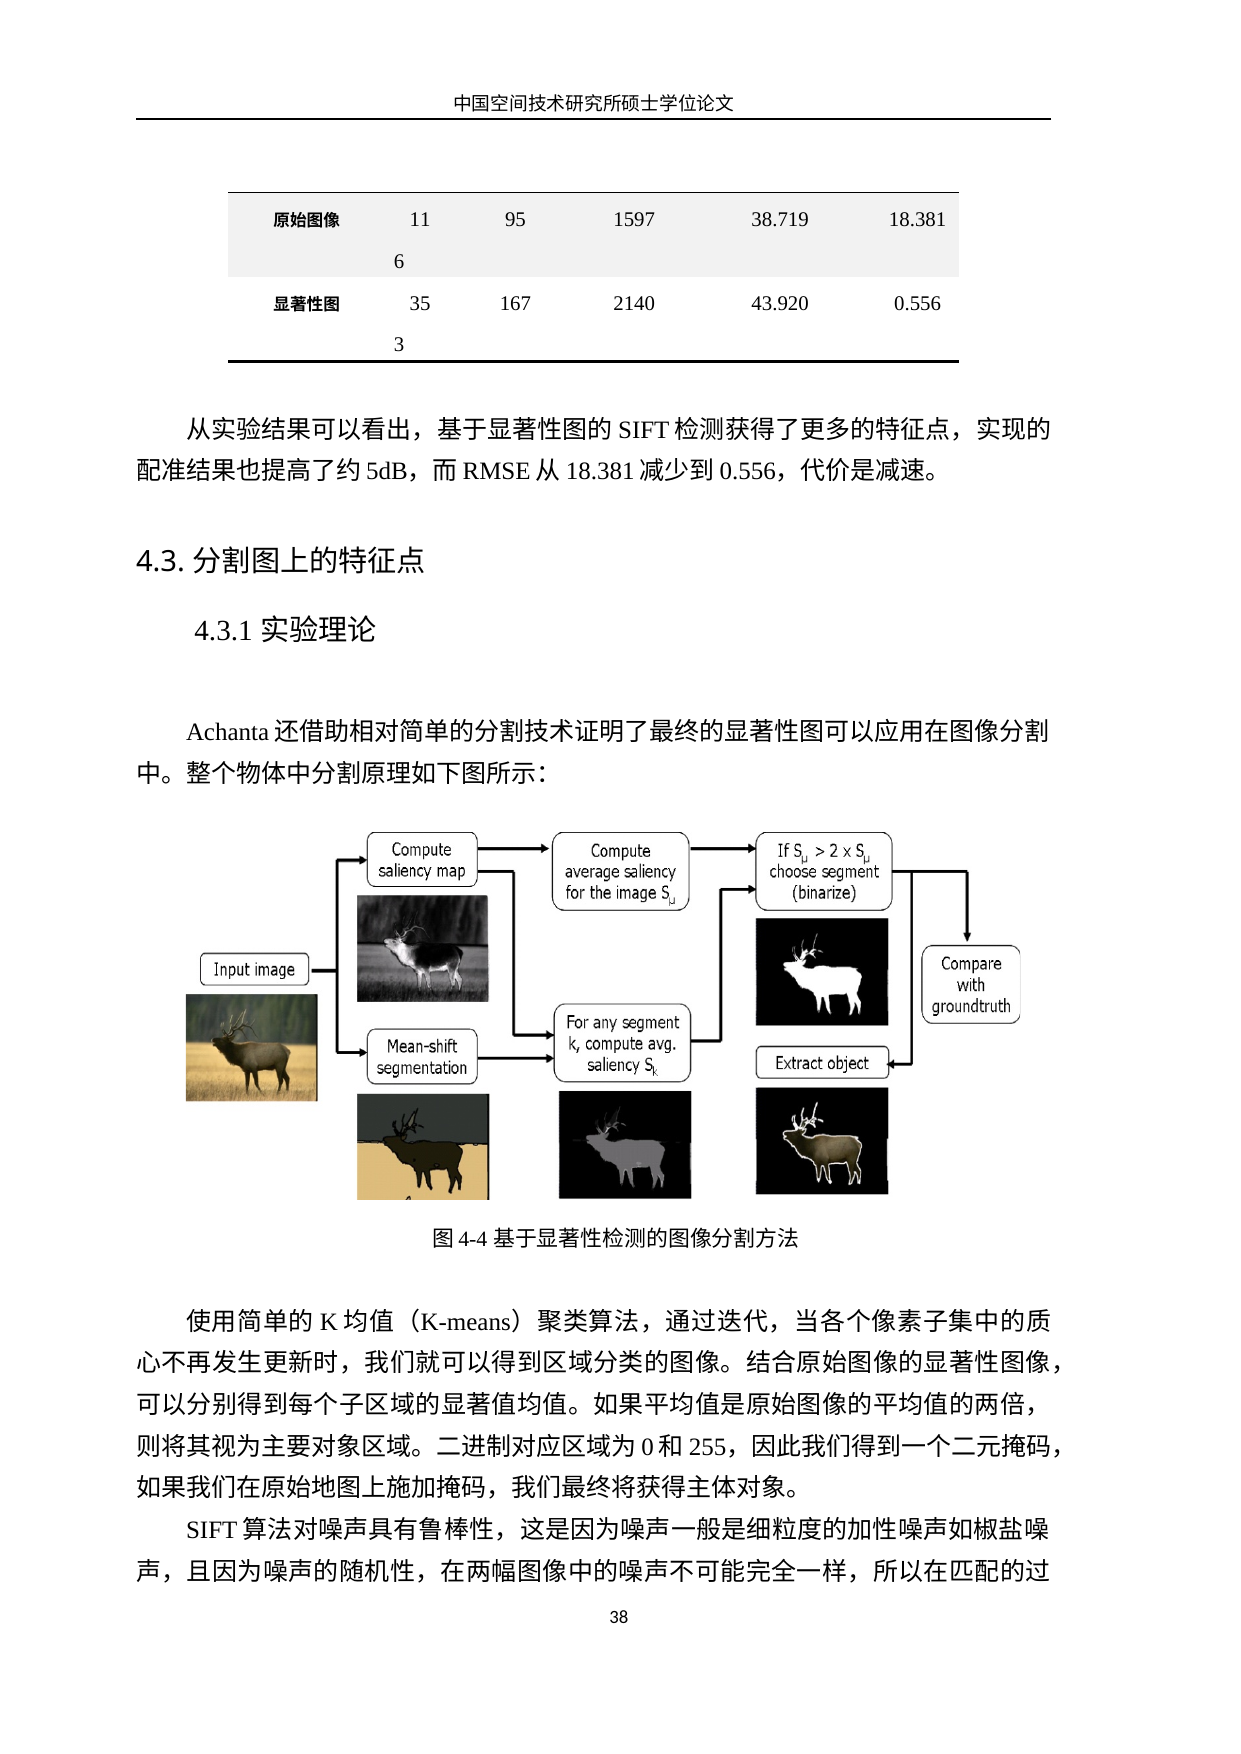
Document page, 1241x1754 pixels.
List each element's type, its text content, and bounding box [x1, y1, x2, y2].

table_cell 95 [447, 193, 542, 277]
subtitle 4.3.1 实验理论 [136, 607, 1051, 649]
text Achanta还借助相对简单的分割技术证明了最终的显著性图可以应用在图像分割中。整个物体中分割原理如下图所示： [136, 707, 1051, 790]
text 从实验结果可以看出，基于显著性图的SIFT检测获得了更多的特征点，实现的配准结果也提高了约5dB，而RMSE从18.381减少到0.556，代价是减速。 [136, 405, 1051, 488]
table_cell 167 [447, 277, 542, 360]
picture [185, 832, 1021, 1200]
table_cell 116 [351, 193, 447, 277]
table_cell 353 [351, 277, 447, 360]
table_cell 1597 [542, 193, 684, 277]
subtitle 4.3. 分割图上的特征点 [136, 538, 1051, 580]
text 使用简单的K均值（K-means）聚类算法，通过迭代，当各个像素子集中的质心不再发生更新时，我们就可以得到区域分类的图像。结合原始图像的显著性图像，可以分别得到每个子区域的显著值均值。如果平均值是原始图像的平均值的两倍，则将其视为主要对象区域。二进制对应区域为0和255，因此我们得到一个二元掩码，如果我们在原始地图上施加掩码，我们最终将获得主体对象。 [136, 1297, 1051, 1505]
table_cell 43.920 [684, 277, 834, 360]
table_cell 原始图像 [228, 193, 351, 277]
text 图4-4 基于显著性检测的图像分割方法 [136, 1213, 1051, 1255]
table_cell 2140 [542, 277, 684, 360]
table_cell 38.719 [684, 193, 834, 277]
table_cell 0.556 [834, 277, 959, 360]
table_cell 18.381 [834, 193, 959, 277]
table_cell 显著性图 [228, 277, 351, 360]
